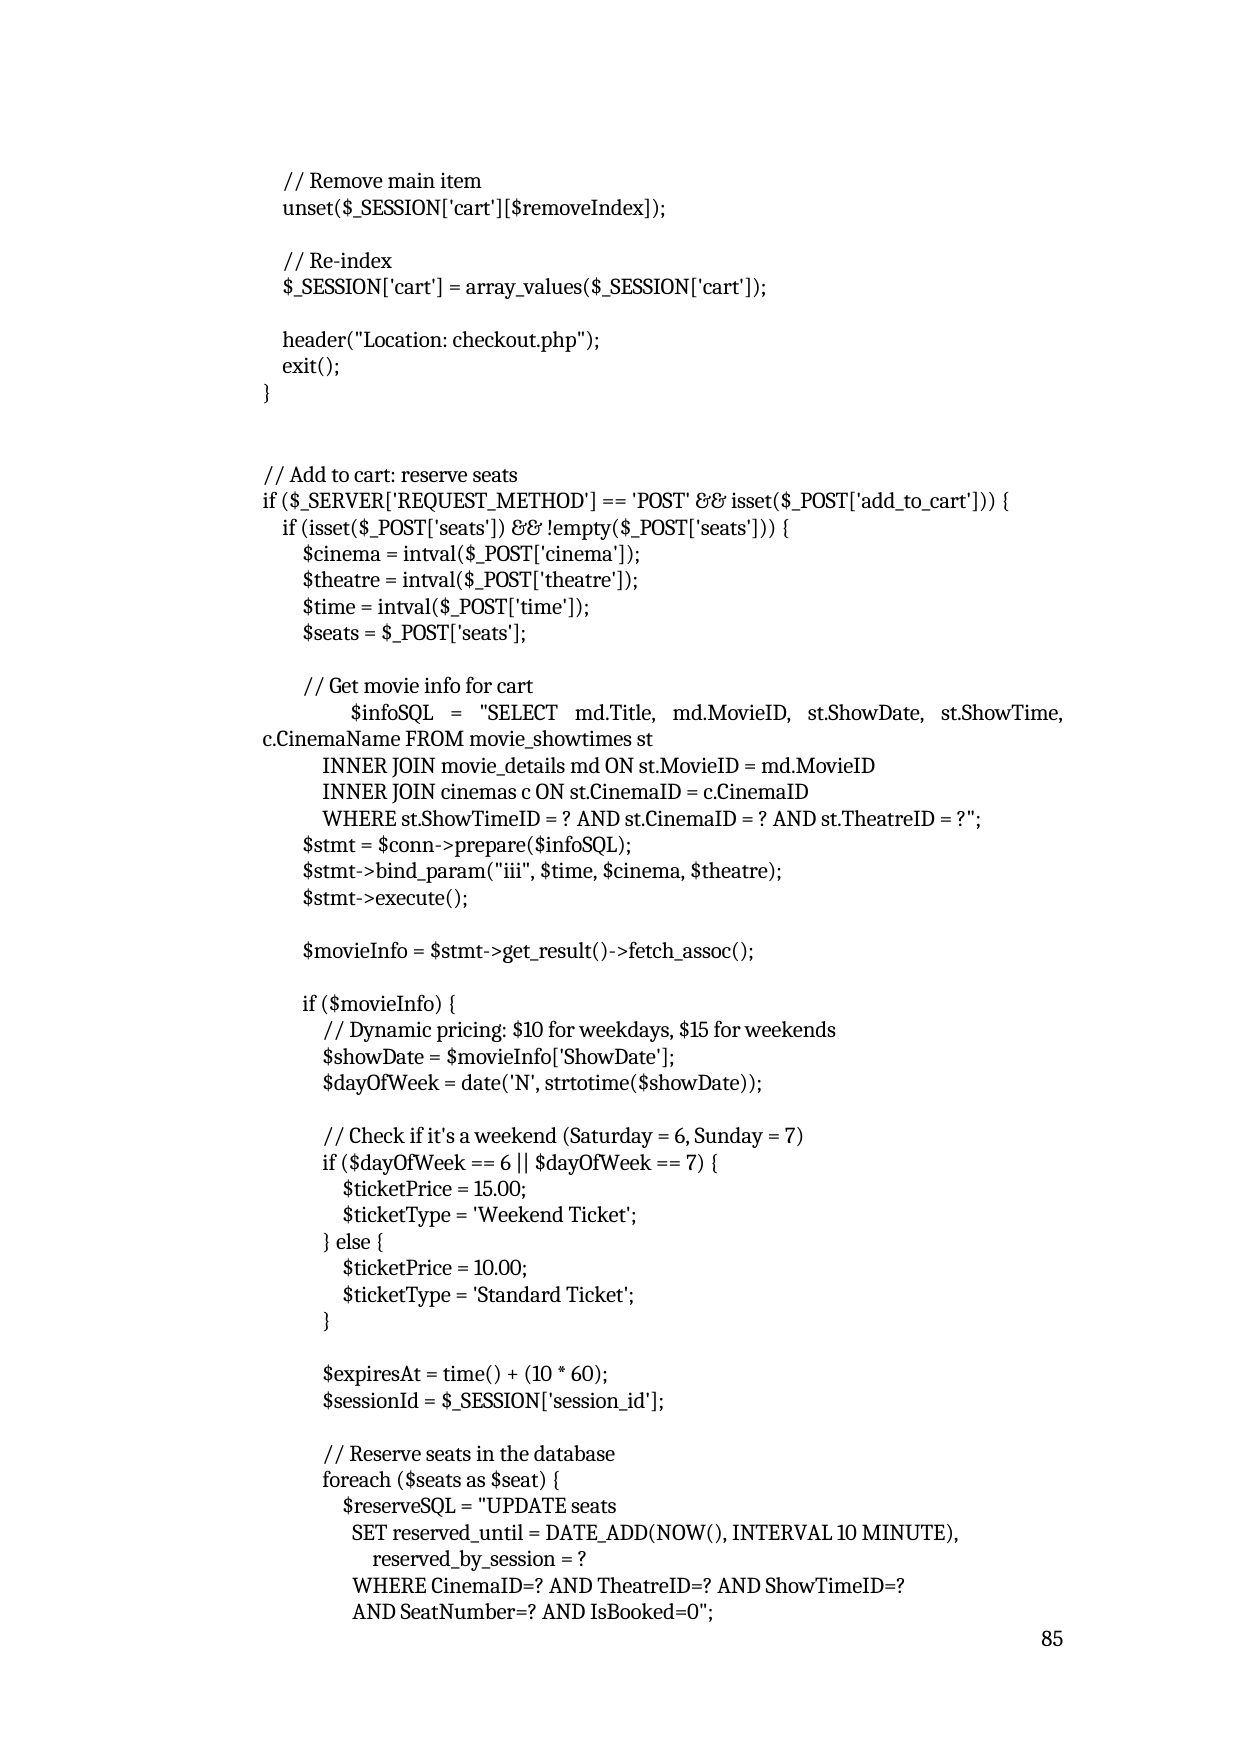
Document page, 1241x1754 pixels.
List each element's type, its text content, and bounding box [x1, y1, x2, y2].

text // Add to cart: reserve seats [262, 461, 1063, 488]
text INNER JOIN cinemas c ON st.CinemaID = c.CinemaID [262, 779, 1063, 805]
text // Reserve seats in the database [262, 1440, 1063, 1467]
text if ($dayOfWeek == 6 || $dayOfWeek == 7) { [262, 1149, 1063, 1176]
text $theatre = intval($_POST['theatre']); [262, 567, 1063, 594]
text $seats = $_POST['seats']; [262, 620, 1063, 647]
text reserved_by_session = ? [262, 1546, 1063, 1572]
text $stmt->bind_param("iii", $time, $cinema, $theatre); [262, 858, 1063, 884]
text // Get movie info for cart [262, 673, 1063, 699]
text $infoSQL = "SELECT md.Title, md.MovieID, st.ShowDate, st.ShowTime, c.CinemaName FROM movie_showtimes st [262, 699, 1063, 752]
text $cinema = intval($_POST['cinema']); [262, 541, 1063, 567]
text AND SeatNumber=? AND IsBooked=0"; [262, 1599, 1063, 1625]
text $ticketPrice = 15.00; [262, 1176, 1063, 1202]
text $time = intval($_POST['time']); [262, 594, 1063, 620]
text SET reserved_until = DATE_ADD(NOW(), INTERVAL 10 MINUTE), [262, 1520, 1063, 1546]
text $expiresAt = time() + (10 * 60); [262, 1361, 1063, 1387]
text if (isset($_POST['seats']) && !empty($_POST['seats'])) { [262, 514, 1063, 541]
text WHERE st.ShowTimeID = ? AND st.CinemaID = ? AND st.TheatreID = ?"; [262, 805, 1063, 832]
text WHERE CinemaID=? AND TheatreID=? AND ShowTimeID=? [262, 1573, 1063, 1599]
text header("Location: checkout.php"); [262, 327, 1063, 353]
text // Check if it's a weekend (Saturday = 6, Sunday = 7) [262, 1123, 1063, 1149]
text $dayOfWeek = date('N', strtotime($showDate)); [262, 1070, 1063, 1096]
text // Dynamic pricing: $10 for weekdays, $15 for weekends [262, 1017, 1063, 1043]
text } else { [262, 1229, 1063, 1255]
text // Re-index [262, 247, 1063, 274]
text exit(); [262, 353, 1063, 380]
text // Remove main item [262, 168, 1063, 194]
text } [262, 1308, 1063, 1334]
text $stmt = $conn->prepare($infoSQL); [262, 832, 1063, 858]
text } [262, 380, 1063, 406]
text $stmt->execute(); [262, 885, 1063, 911]
text $reserveSQL = "UPDATE seats [262, 1493, 1063, 1519]
text if ($_SERVER['REQUEST_METHOD'] == 'POST' && isset($_POST['add_to_cart'])) { [262, 488, 1063, 514]
text $ticketPrice = 10.00; [262, 1255, 1063, 1281]
text $showDate = $movieInfo['ShowDate']; [262, 1043, 1063, 1070]
text $_SESSION['cart'] = array_values($_SESSION['cart']); [262, 274, 1063, 300]
text $ticketType = 'Weekend Ticket'; [262, 1202, 1063, 1228]
text $sessionId = $_SESSION['session_id']; [262, 1387, 1063, 1414]
text INNER JOIN movie_details md ON st.MovieID = md.MovieID [262, 752, 1063, 779]
text $movieInfo = $stmt->get_result()->fetch_assoc(); [262, 938, 1063, 964]
text if ($movieInfo) { [262, 991, 1063, 1017]
text unset($_SESSION['cart'][$removeIndex]); [262, 194, 1063, 221]
text $ticketType = 'Standard Ticket'; [262, 1282, 1063, 1308]
text foreach ($seats as $seat) { [262, 1467, 1063, 1493]
